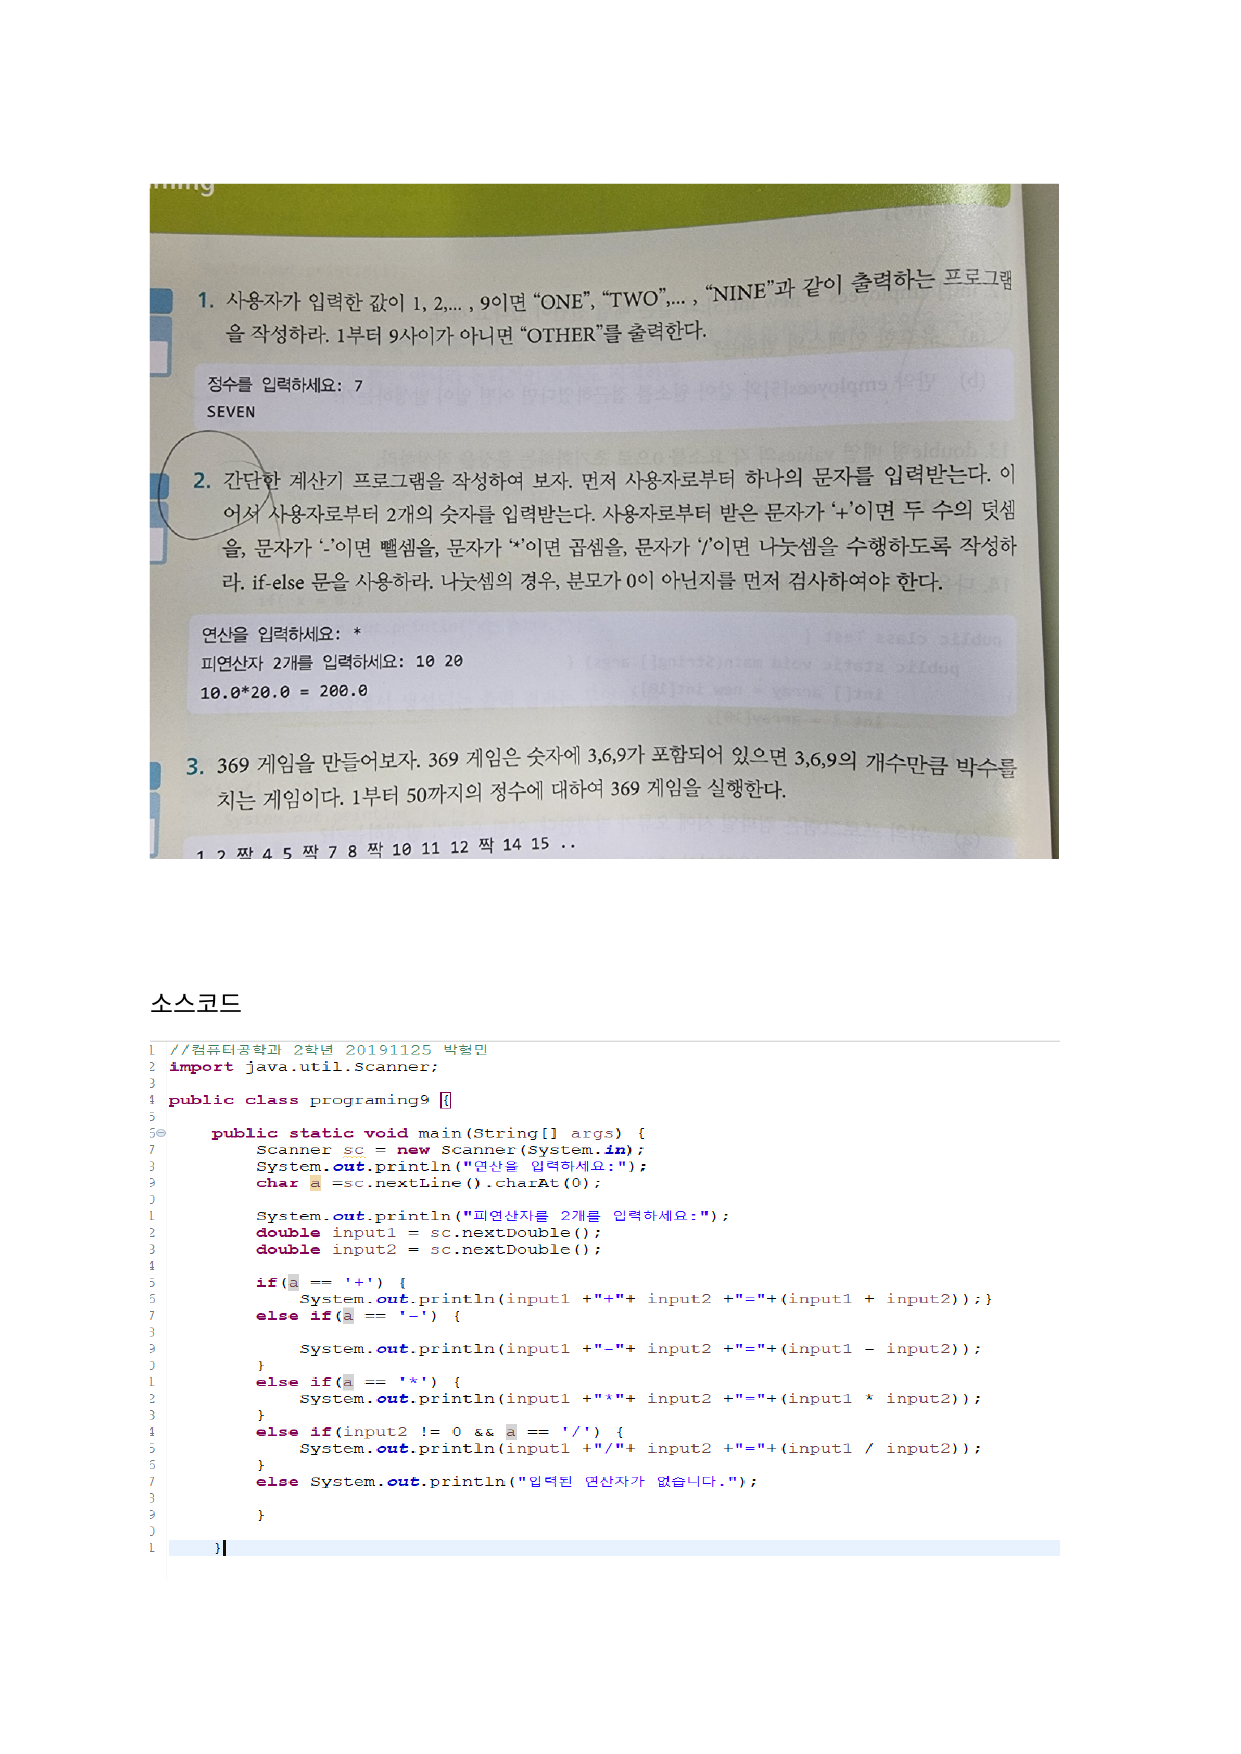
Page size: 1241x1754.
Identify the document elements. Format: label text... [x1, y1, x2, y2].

picture [151, 184, 1058, 858]
picture [150, 1040, 1060, 1580]
text 소스코드 [150, 984, 1090, 1021]
